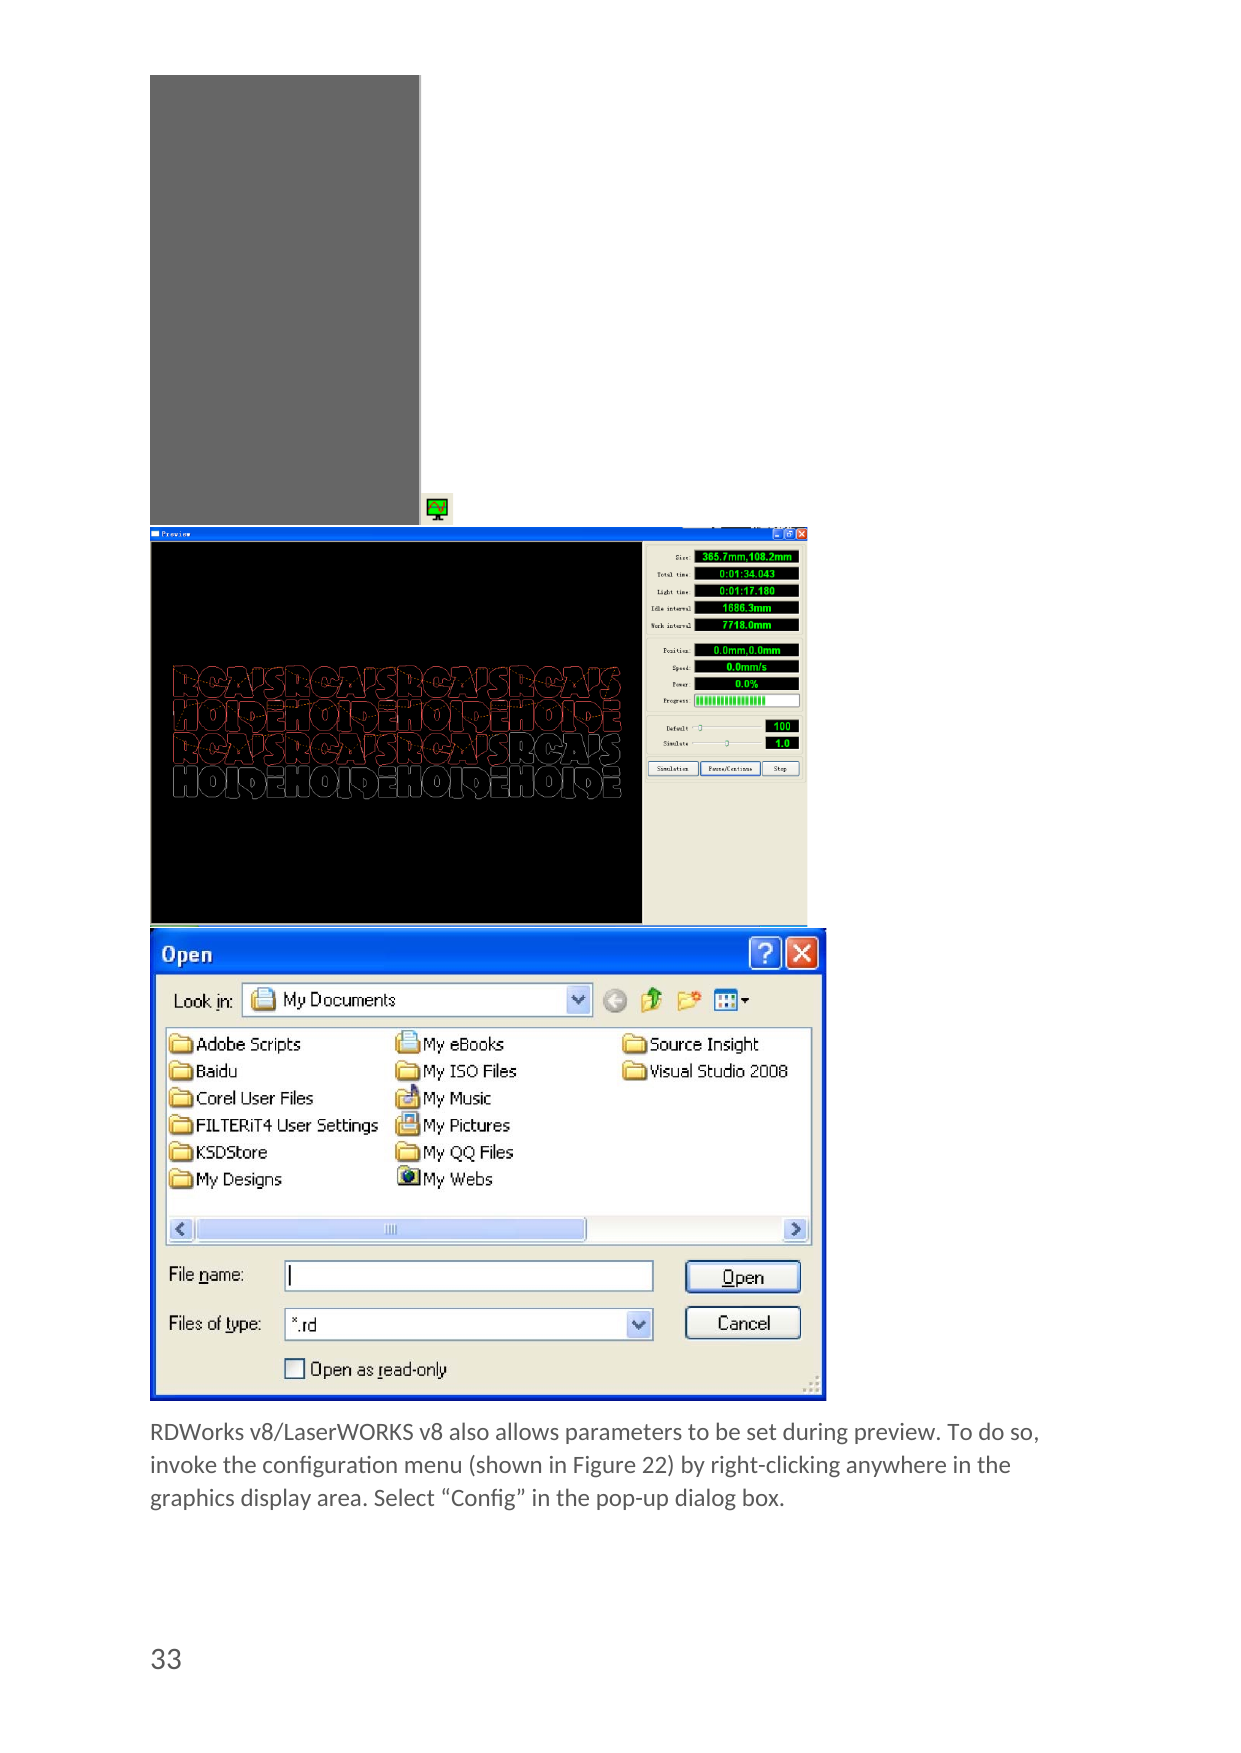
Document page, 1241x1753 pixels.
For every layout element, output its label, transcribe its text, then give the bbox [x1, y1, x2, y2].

text RDWorks v8/LaserWORKS v8 also allows parameters to be set during preview. To do so, invoke the configuration menu (shown in Figure 22) by right-clicking anywhere in the graphics display area. Select “Config” in the pop-up dialog box. [150, 1417, 1090, 1513]
picture [150, 75, 454, 525]
picture [150, 928, 827, 1401]
picture [150, 527, 808, 927]
